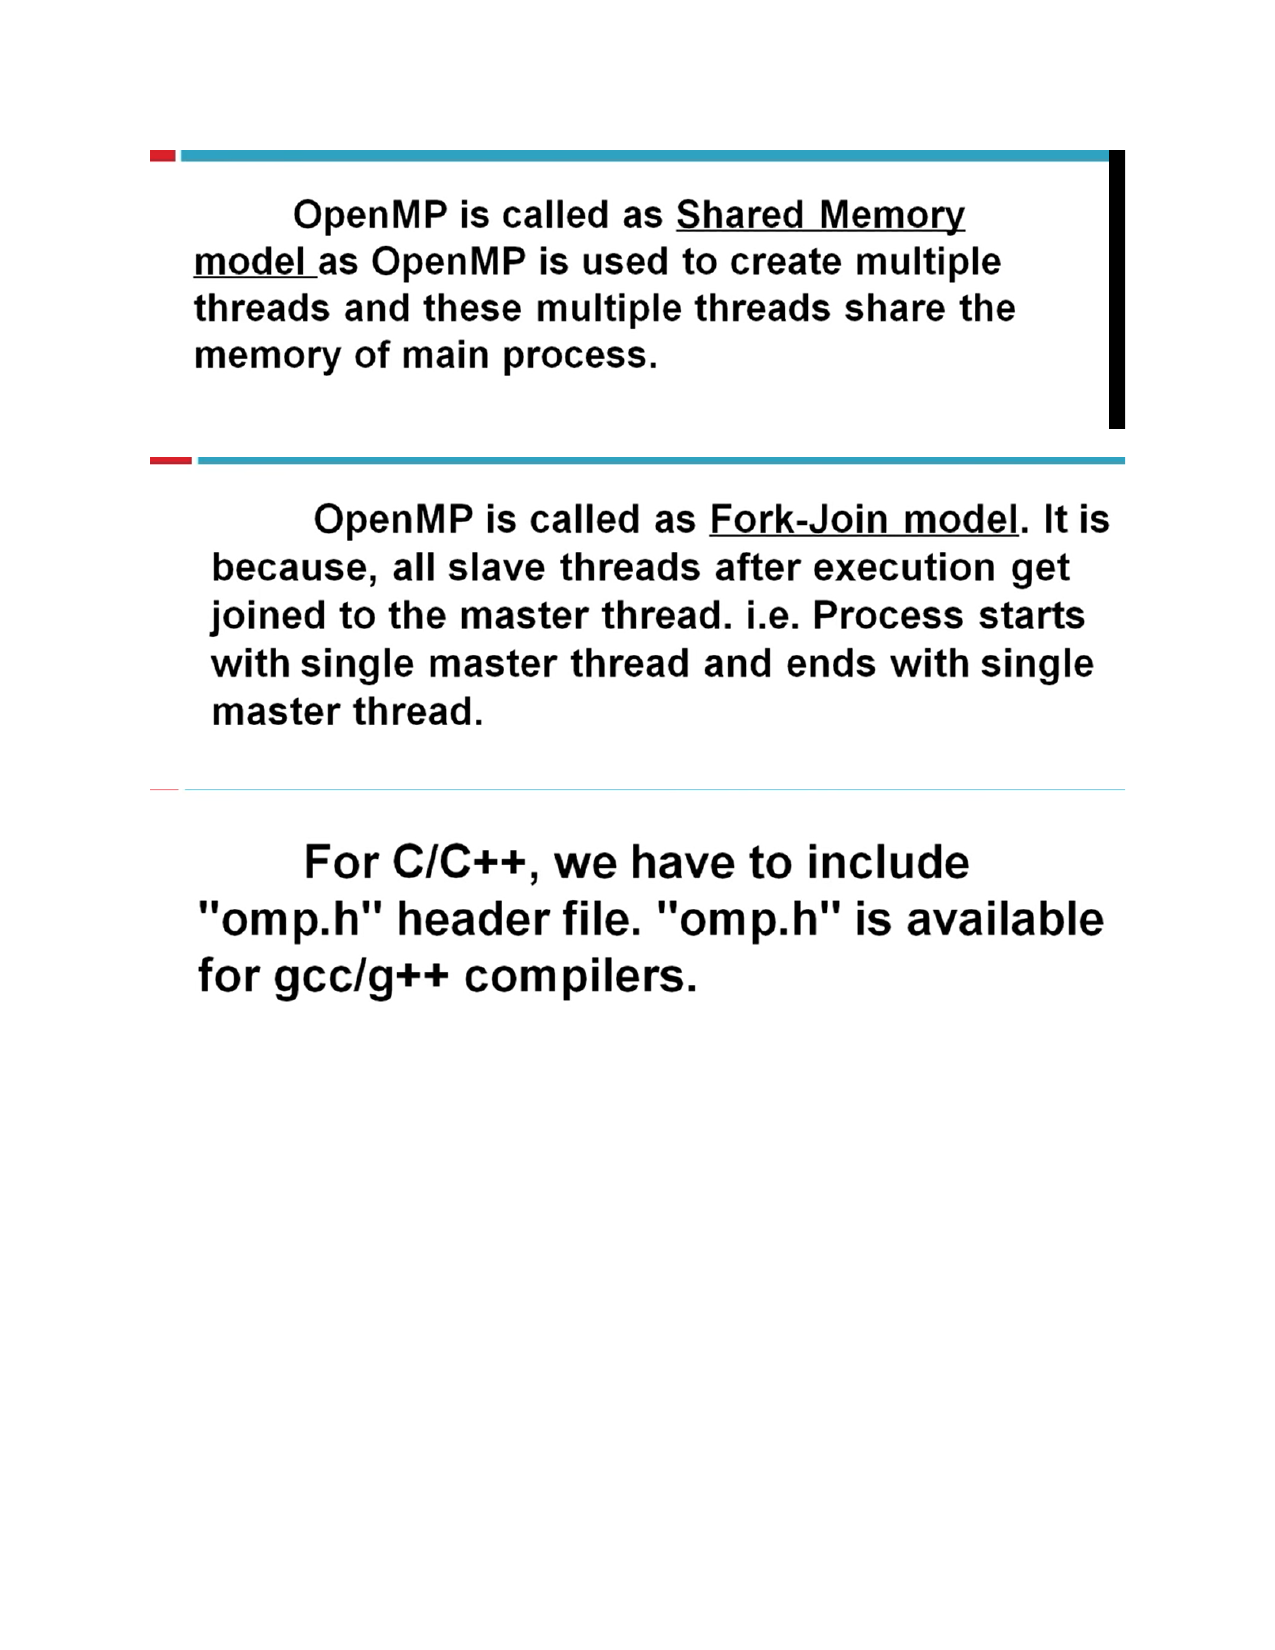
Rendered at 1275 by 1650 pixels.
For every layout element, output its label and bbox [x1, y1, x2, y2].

picture [150, 457, 1125, 1080]
picture [150, 150, 1125, 429]
